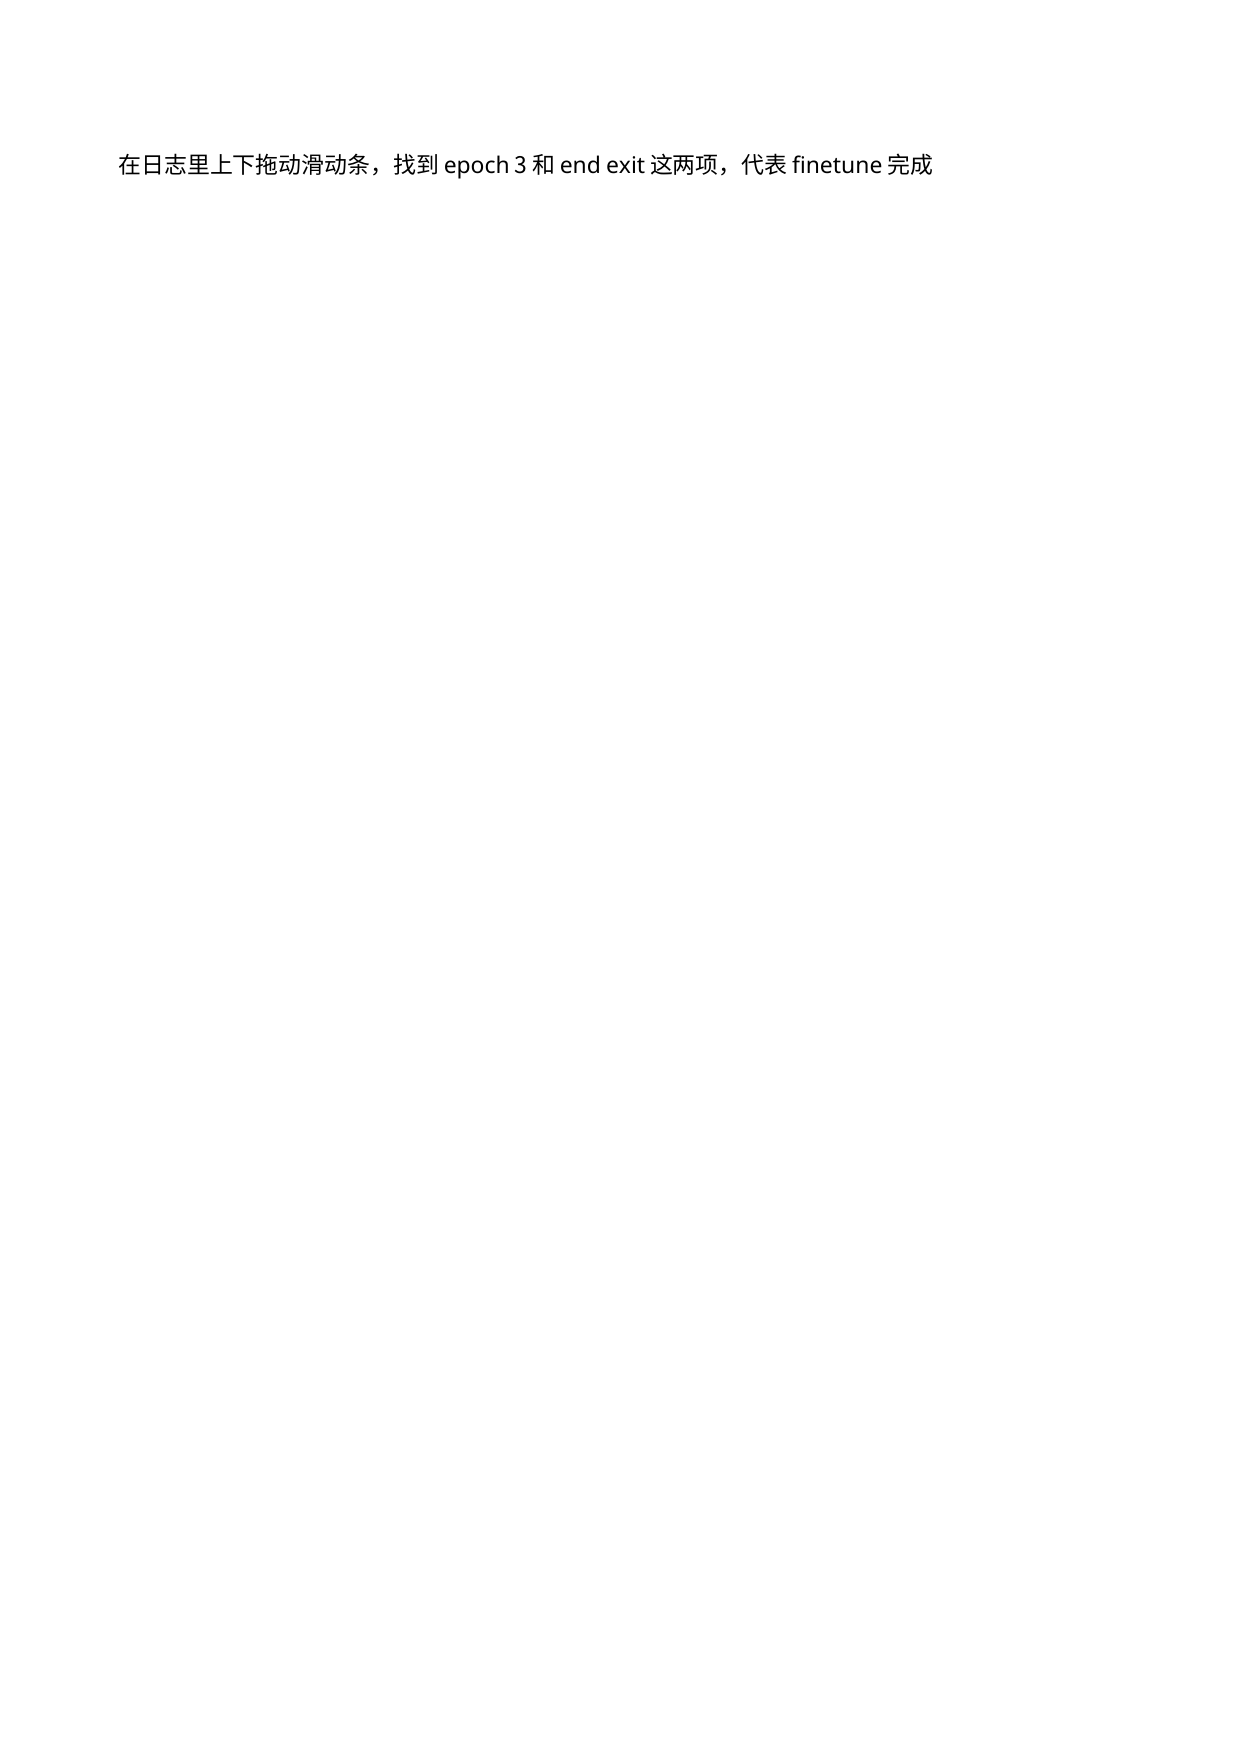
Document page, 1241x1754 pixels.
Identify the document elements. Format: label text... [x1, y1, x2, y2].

list 在日志里上下拖动滑动条，找到epoch 3和end exit这两项，代表finetune完成 [118, 147, 1122, 180]
